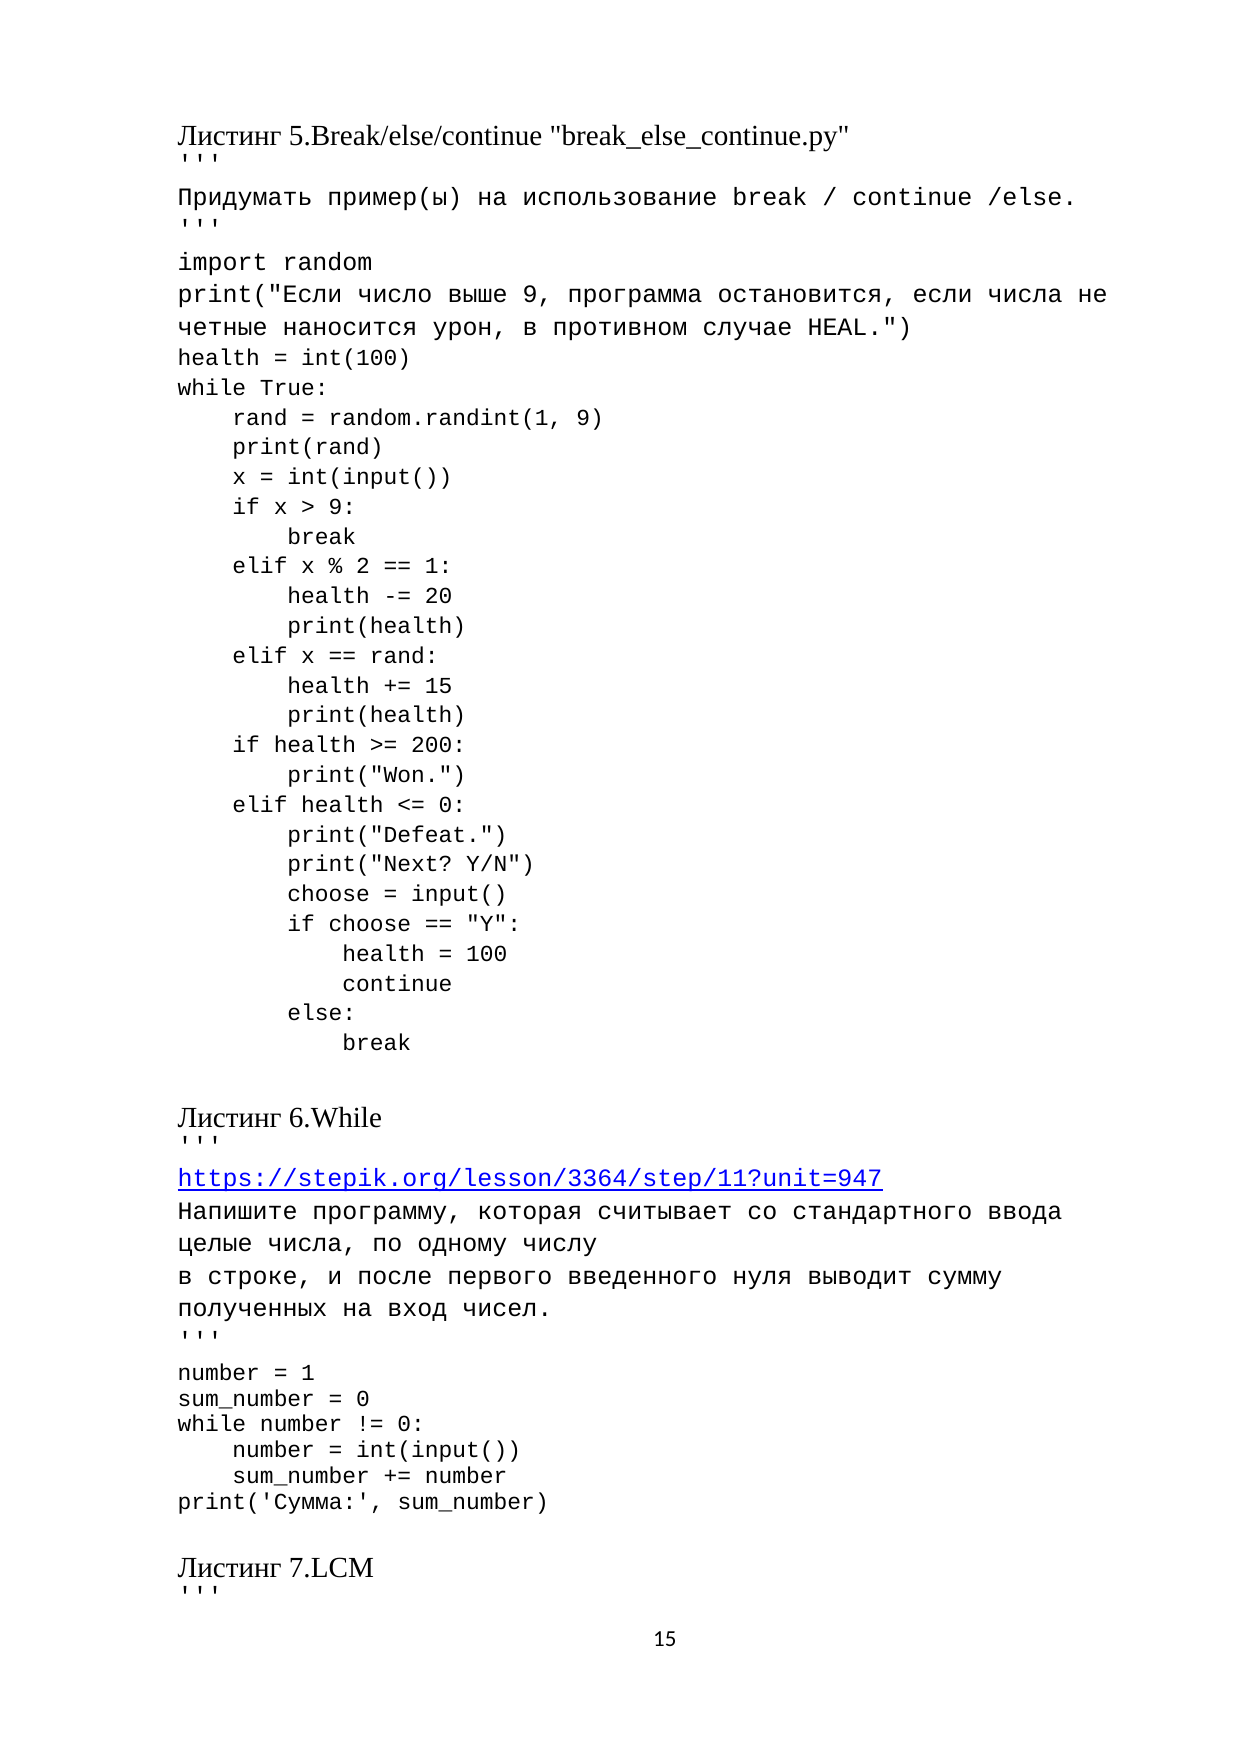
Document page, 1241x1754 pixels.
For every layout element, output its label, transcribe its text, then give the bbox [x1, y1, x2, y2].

text number = 1 sum_number = 0 while number != 0: number = int(input()) sum_number += number print('Сумма:', sum_number) [177, 1361, 1152, 1517]
text Листинг 7.LCM [177, 1550, 1152, 1584]
text Придумать пример(ы) на использование break / continue /else. [177, 184, 1152, 212]
text ''' [177, 152, 1152, 180]
text в строке, и после первого введенного нуля выводит сумму полученных на вход чисел. [177, 1263, 1152, 1324]
text ''' [177, 217, 1152, 245]
text ''' [177, 1584, 1152, 1612]
text Напишите программу, которая считывает со стандартного ввода целые числа, по одному числу [177, 1198, 1152, 1259]
text Листинг 6.While [177, 1100, 1152, 1133]
text ''' [177, 1328, 1152, 1357]
text Листинг 5.Break/else/continue "break_else_continue.py" [177, 118, 1152, 152]
text ''' [177, 1133, 1152, 1162]
text https://stepik.org/lesson/3364/step/11?unit=947 [177, 1166, 1152, 1194]
text import random print("Если число выше 9, программа остановится, если числа не четные наносится урон, в противном случае HEAL.") health = int(100) while True: rand = random.randint(1, 9) print(rand) x = int(input()) if x > 9: break elif x % 2 == 1: health -= 20 print(health) elif x == rand: health += 15 print(health) if health >= 200: print("Won.") elif health <= 0: print("Defeat.") print("Next? Y/N") choose = input() if choose == "Y": health = 100 continue else: break [177, 249, 1152, 1057]
